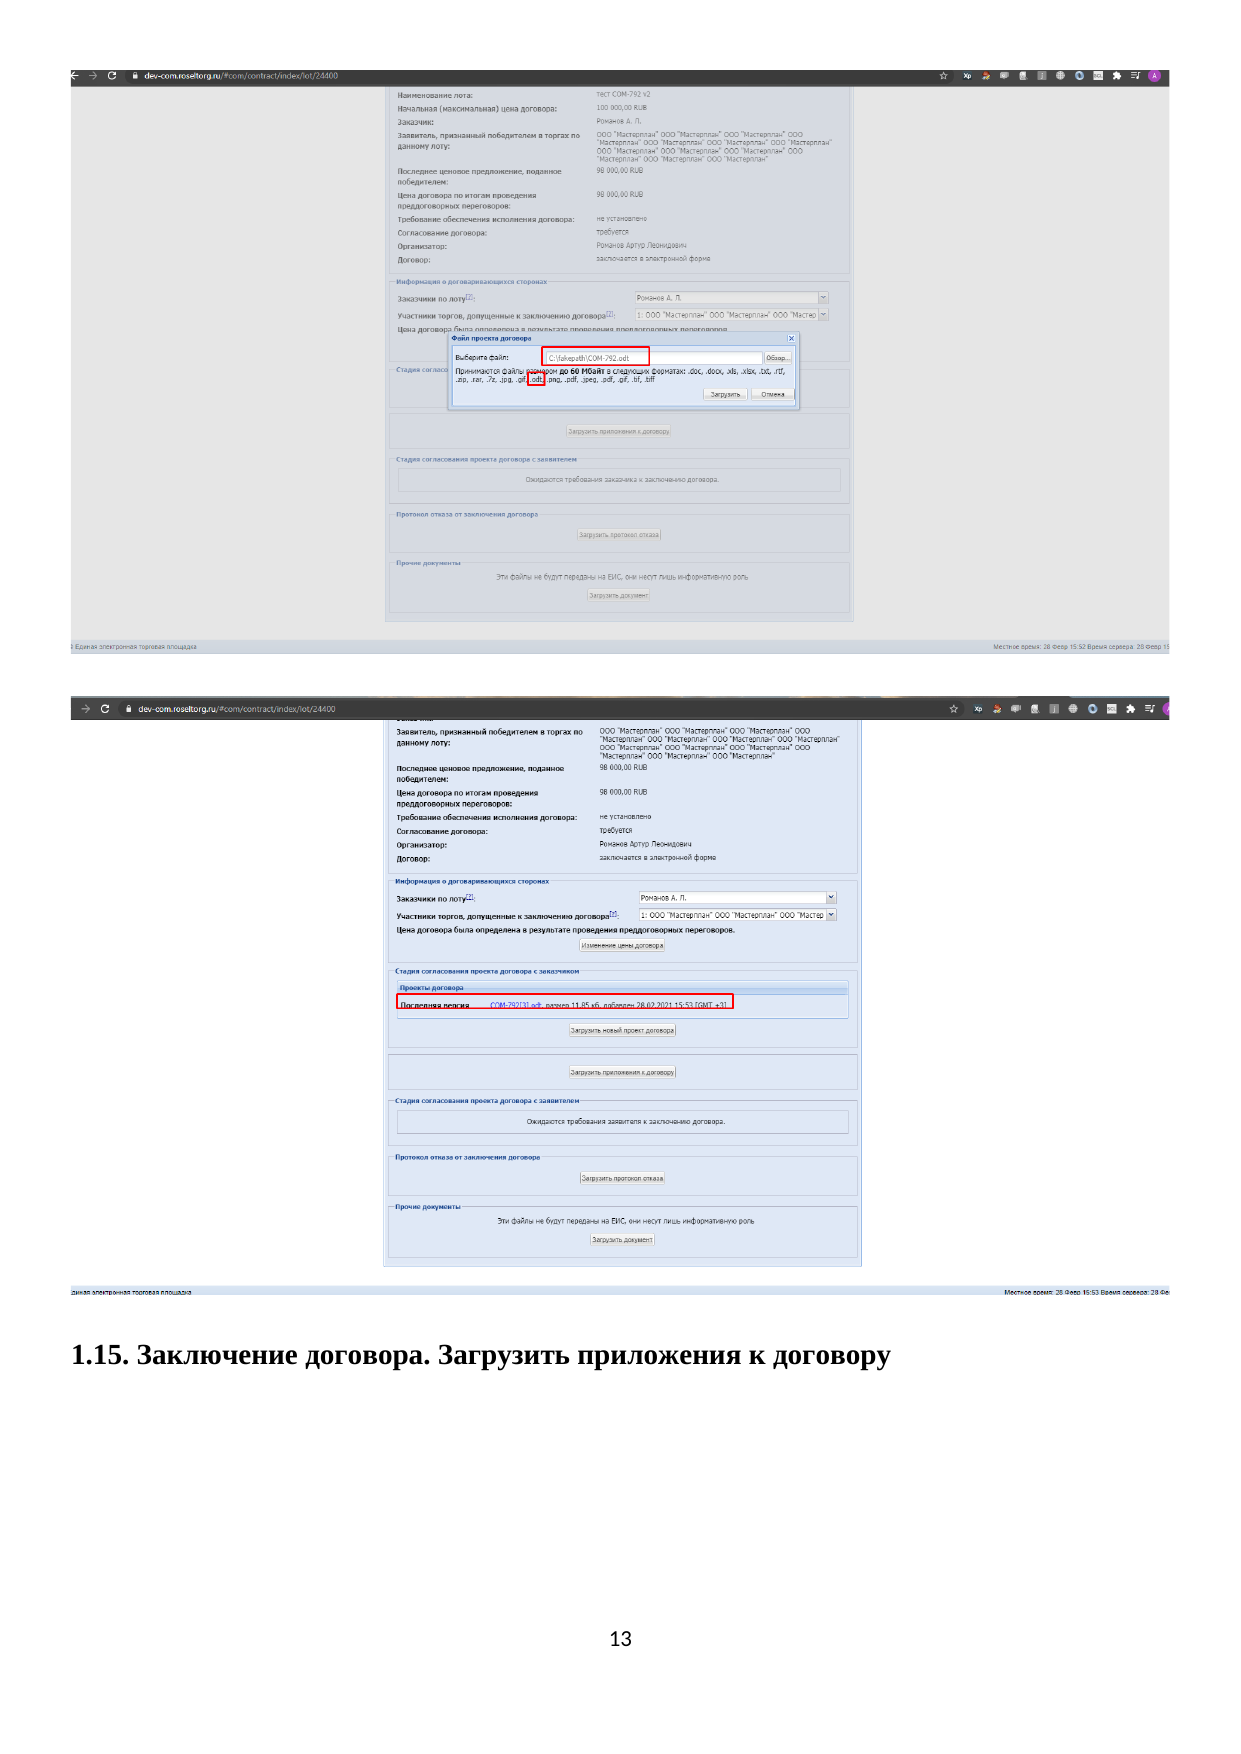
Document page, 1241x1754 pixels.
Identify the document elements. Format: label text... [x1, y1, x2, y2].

picture [70, 70, 1170, 654]
subtitle 1.15. Заключение договора. Загрузить приложения к договору [71, 1337, 1169, 1371]
picture [70, 696, 1170, 1295]
